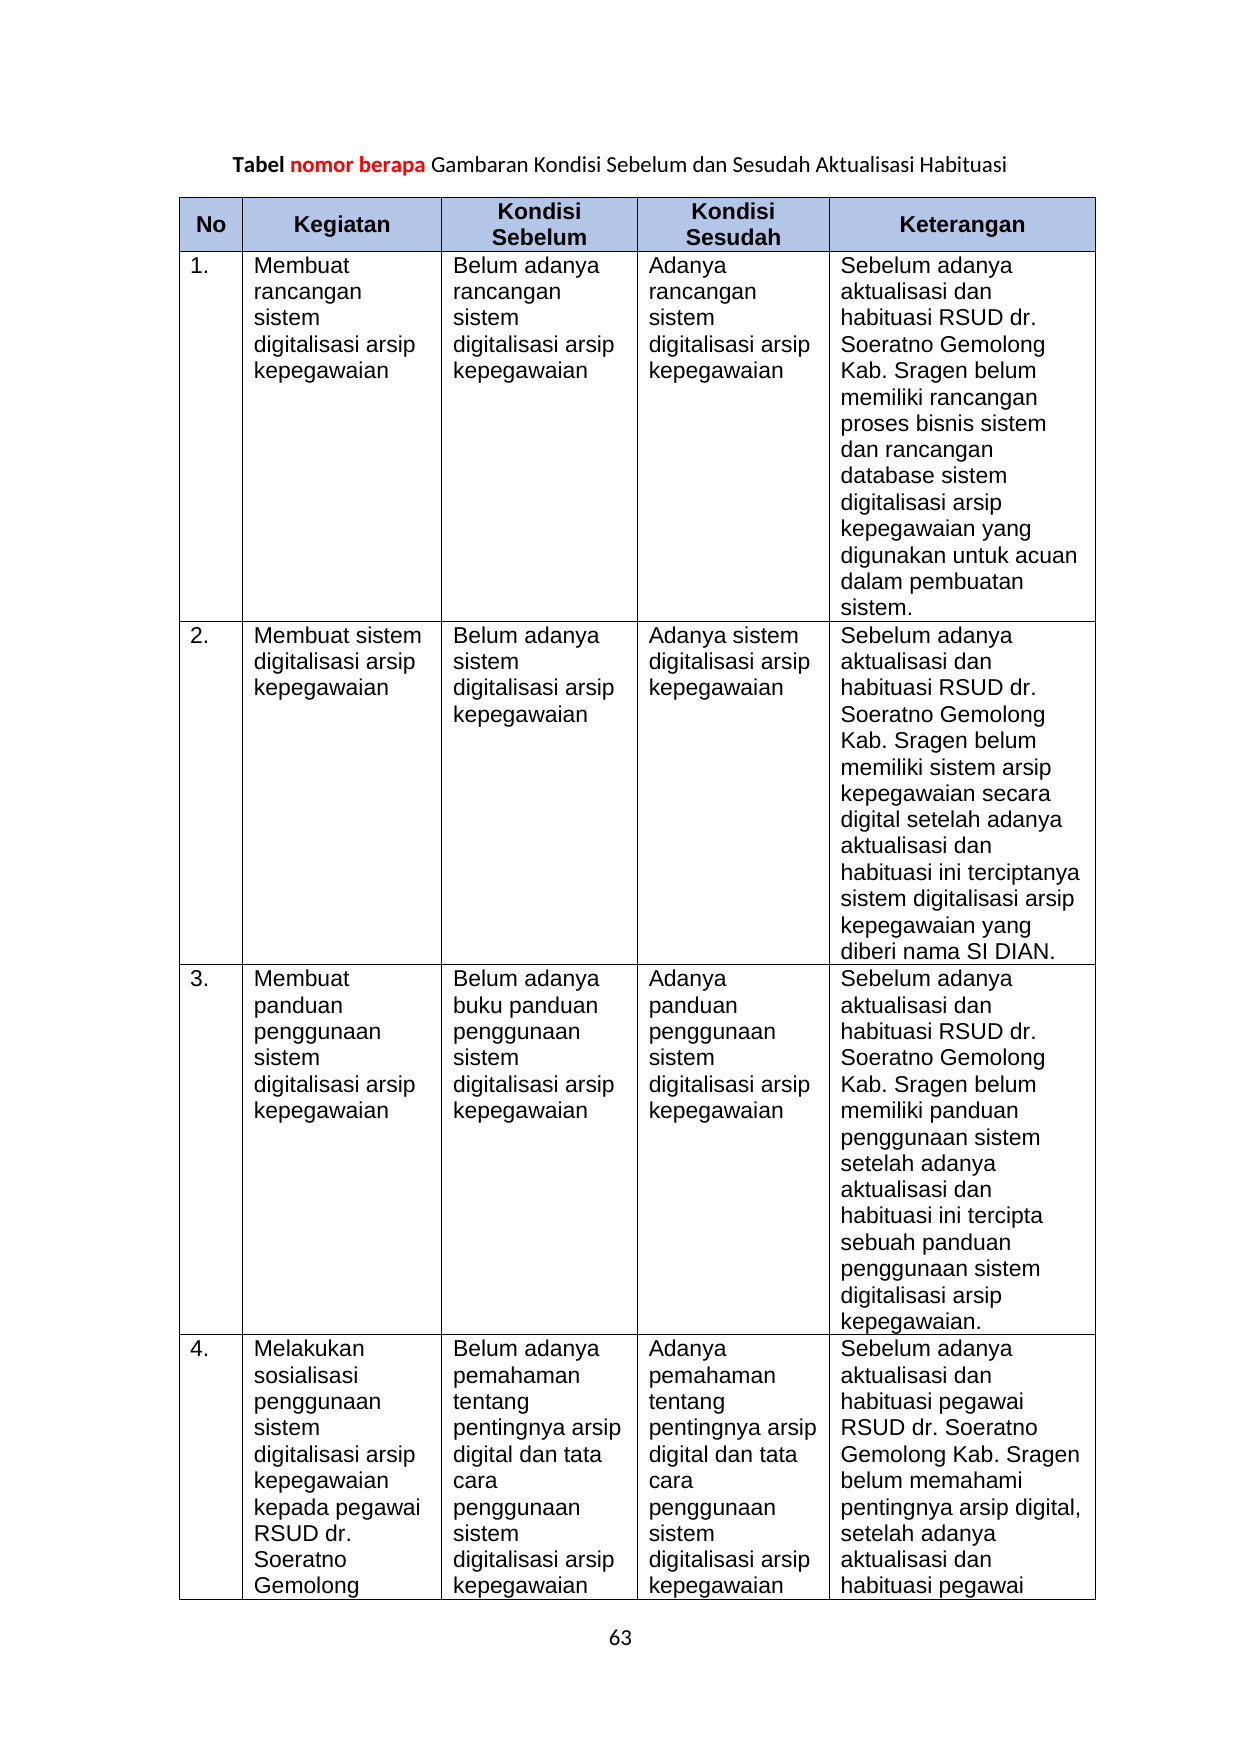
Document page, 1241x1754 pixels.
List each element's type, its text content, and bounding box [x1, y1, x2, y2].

table_cell Sebelum adanya aktualisasi dan habituasi RSUD dr. Soeratno Gemolong Kab. Sragen belum memiliki panduan penggunaan sistem setelah adanya aktualisasi dan habituasi ini tercipta sebuah panduan penggunaan sistem digitalisasi arsip kepegawaian. [830, 965, 1095, 1334]
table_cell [830, 1335, 1095, 1599]
table_header Kegiatan [243, 198, 441, 251]
table_cell Membuat rancangan sistem digitalisasi arsip kepegawaian [243, 252, 441, 621]
table_cell [180, 965, 242, 1334]
table_cell Belum adanya buku panduan penggunaan sistem digitalisasi arsip kepegawaian [442, 965, 637, 1334]
table_cell [180, 1335, 242, 1599]
table_header No [180, 198, 242, 251]
table_cell Adanya sistem digitalisasi arsip kepegawaian [638, 622, 829, 964]
table_header Kondisi Sebelum [442, 198, 637, 251]
table_cell [180, 622, 242, 964]
table_cell [180, 252, 242, 621]
table_cell Belum adanya rancangan sistem digitalisasi arsip kepegawaian [442, 252, 637, 621]
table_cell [442, 1335, 637, 1599]
table_cell Sebelum adanya aktualisasi dan habituasi RSUD dr. Soeratno Gemolong Kab. Sragen belum memiliki sistem arsip kepegawaian secara digital setelah adanya aktualisasi dan habituasi ini terciptanya sistem digitalisasi arsip kepegawaian yang diberi nama SI DIAN. [830, 622, 1095, 964]
table_cell Membuat panduan penggunaan sistem digitalisasi arsip kepegawaian [243, 965, 441, 1334]
text Tabel nomor berapa Gambaran Kondisi Sebelum dan Sesudah Aktualisasi Habituasi [150, 150, 1090, 178]
table_cell Adanya rancangan sistem digitalisasi arsip kepegawaian [638, 252, 829, 621]
table_cell Sebelum adanya aktualisasi dan habituasi RSUD dr. Soeratno Gemolong Kab. Sragen belum memiliki rancangan proses bisnis sistem dan rancangan database sistem digitalisasi arsip kepegawaian yang digunakan untuk acuan dalam pembuatan sistem. [830, 252, 1095, 621]
table_cell Adanya panduan penggunaan sistem digitalisasi arsip kepegawaian [638, 965, 829, 1334]
table_header Keterangan [830, 198, 1095, 251]
table_cell Belum adanya sistem digitalisasi arsip kepegawaian [442, 622, 637, 964]
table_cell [243, 1335, 441, 1599]
table_header Kondisi Sesudah [638, 198, 829, 251]
table_cell Membuat sistem digitalisasi arsip kepegawaian [243, 622, 441, 964]
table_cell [638, 1335, 829, 1599]
